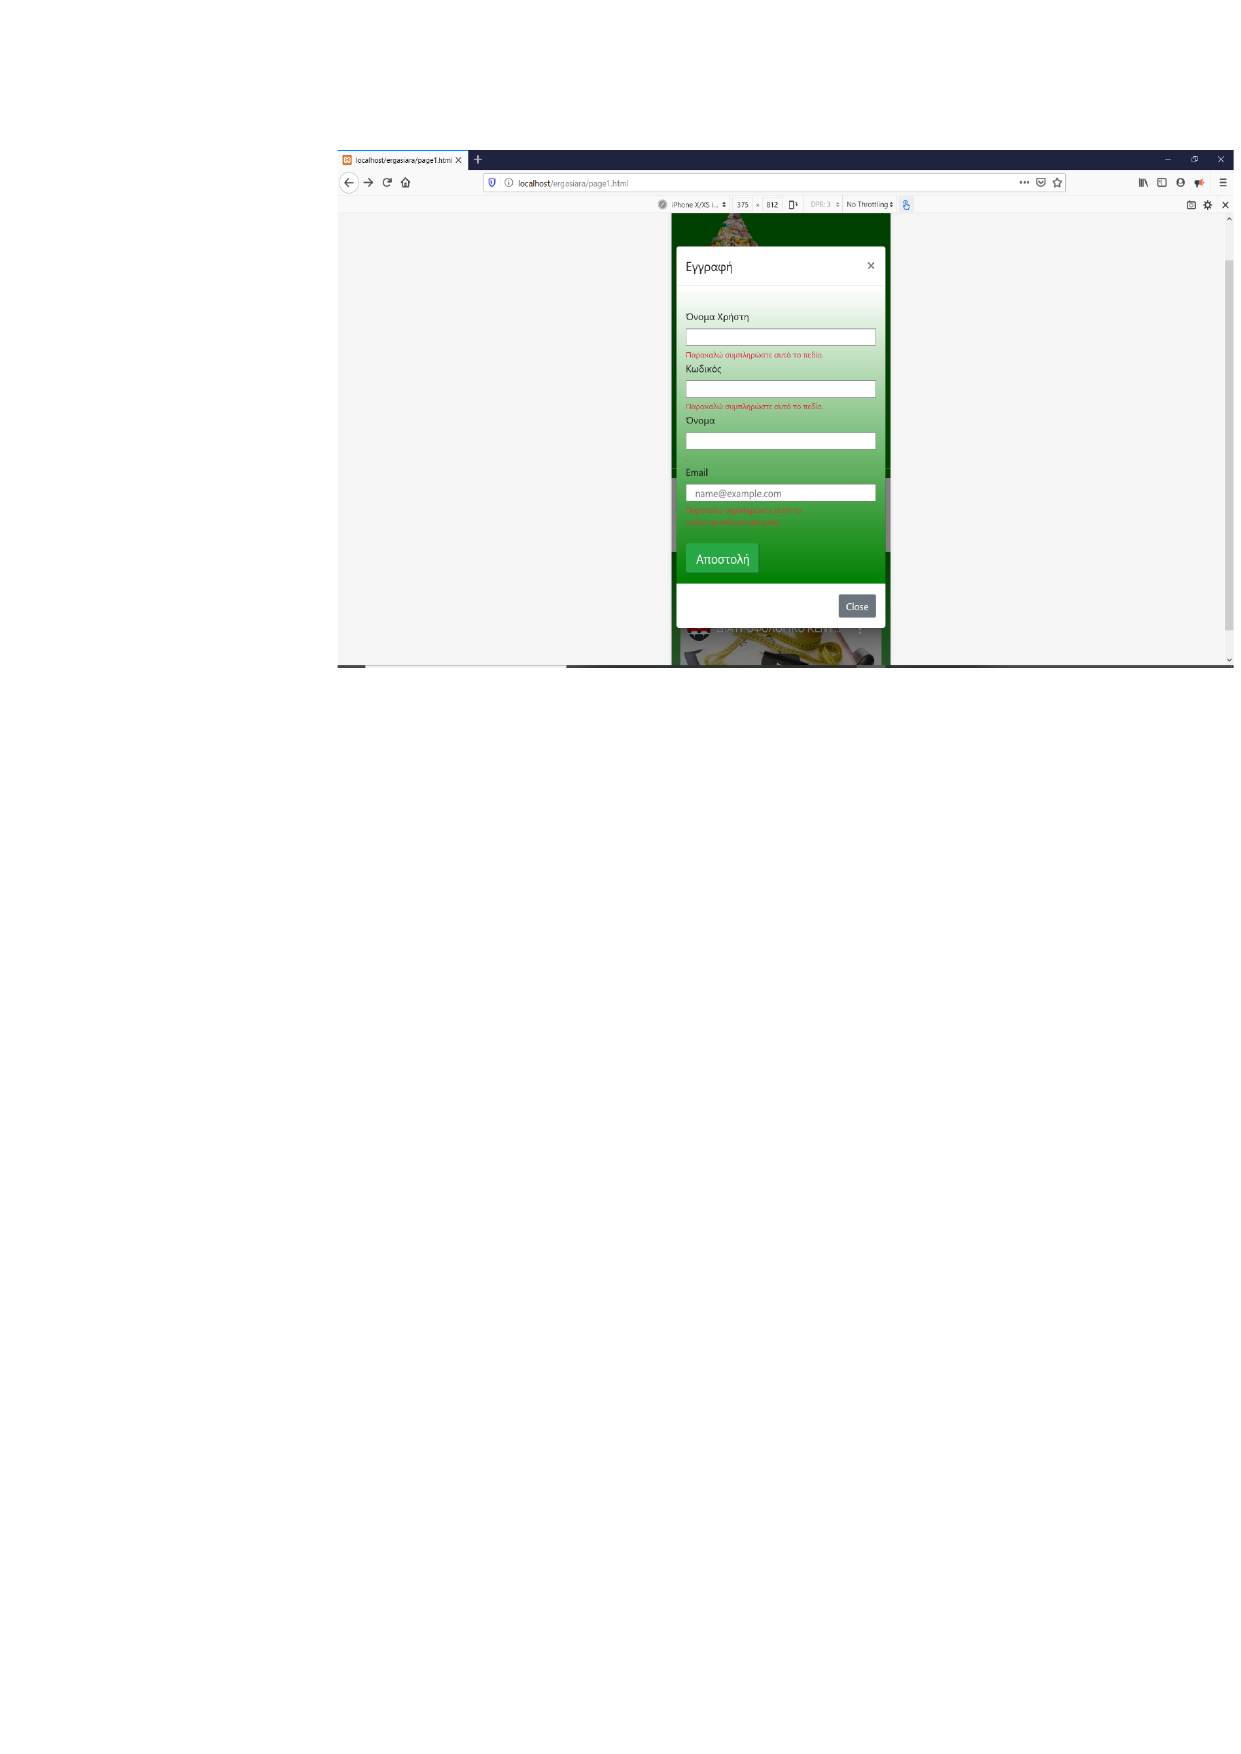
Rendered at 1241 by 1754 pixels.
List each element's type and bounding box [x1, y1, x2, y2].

picture [337, 150, 1234, 668]
